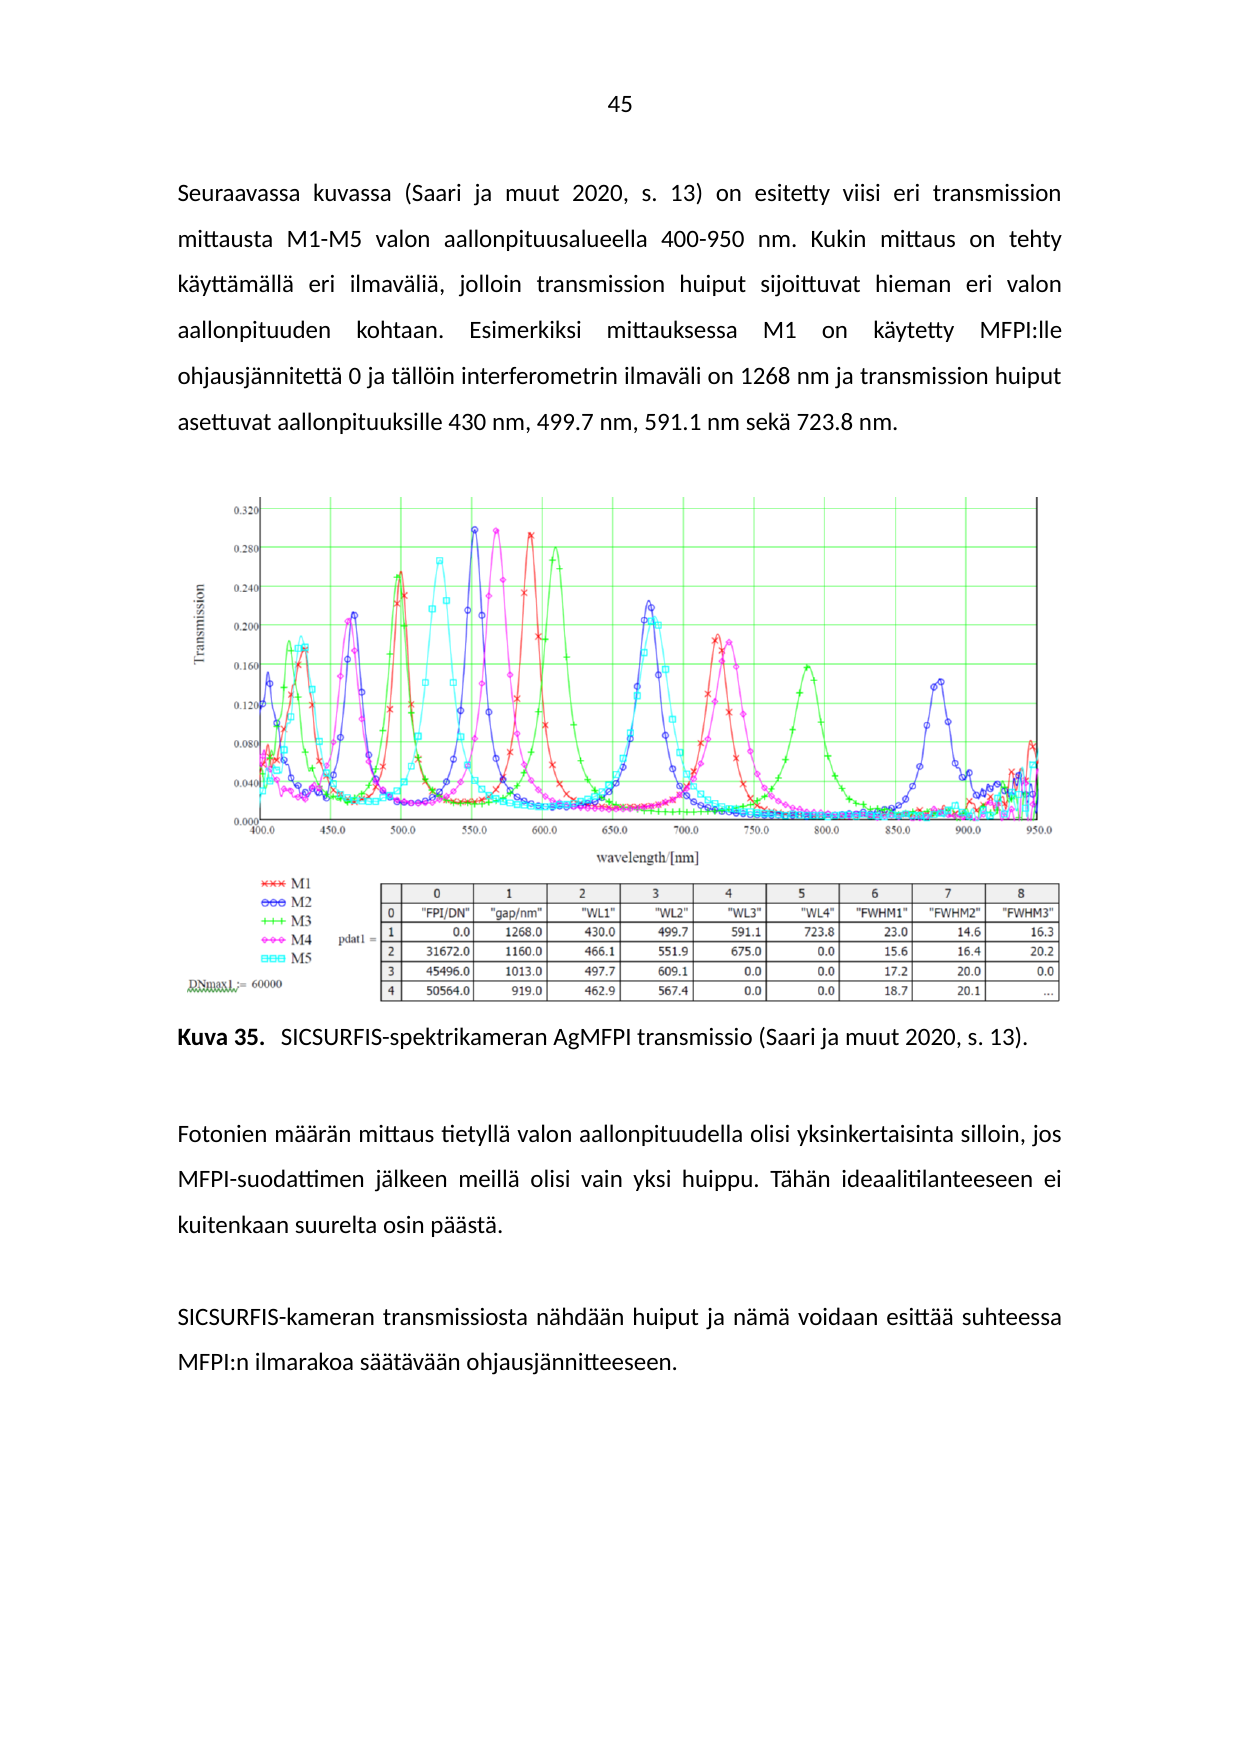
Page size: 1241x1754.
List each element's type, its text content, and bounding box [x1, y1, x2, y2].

text Fotonien määrän mittaus tietyllä valon aallonpituudella olisi yksinkertaisinta silloin, jos MFPI-suodattimen jälkeen meillä olisi vain yksi huippu. Tähän ideaalitilanteeseen ei kuitenkaan suurelta osin päästä. [177, 1118, 1063, 1240]
text Kuva 35. SICSURFIS-spektrikameran AgMFPI transmissio (Saari ja muut 2020, s. 13). [177, 1021, 1063, 1051]
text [177, 177, 1063, 436]
picture [177, 497, 1063, 1009]
text SICSURFIS-kameran transmissiosta nähdään huiput ja nämä voidaan esittää suhteessa MFPI:n ilmarakoa säätävään ohjausjännitteeseen. [177, 1301, 1063, 1377]
